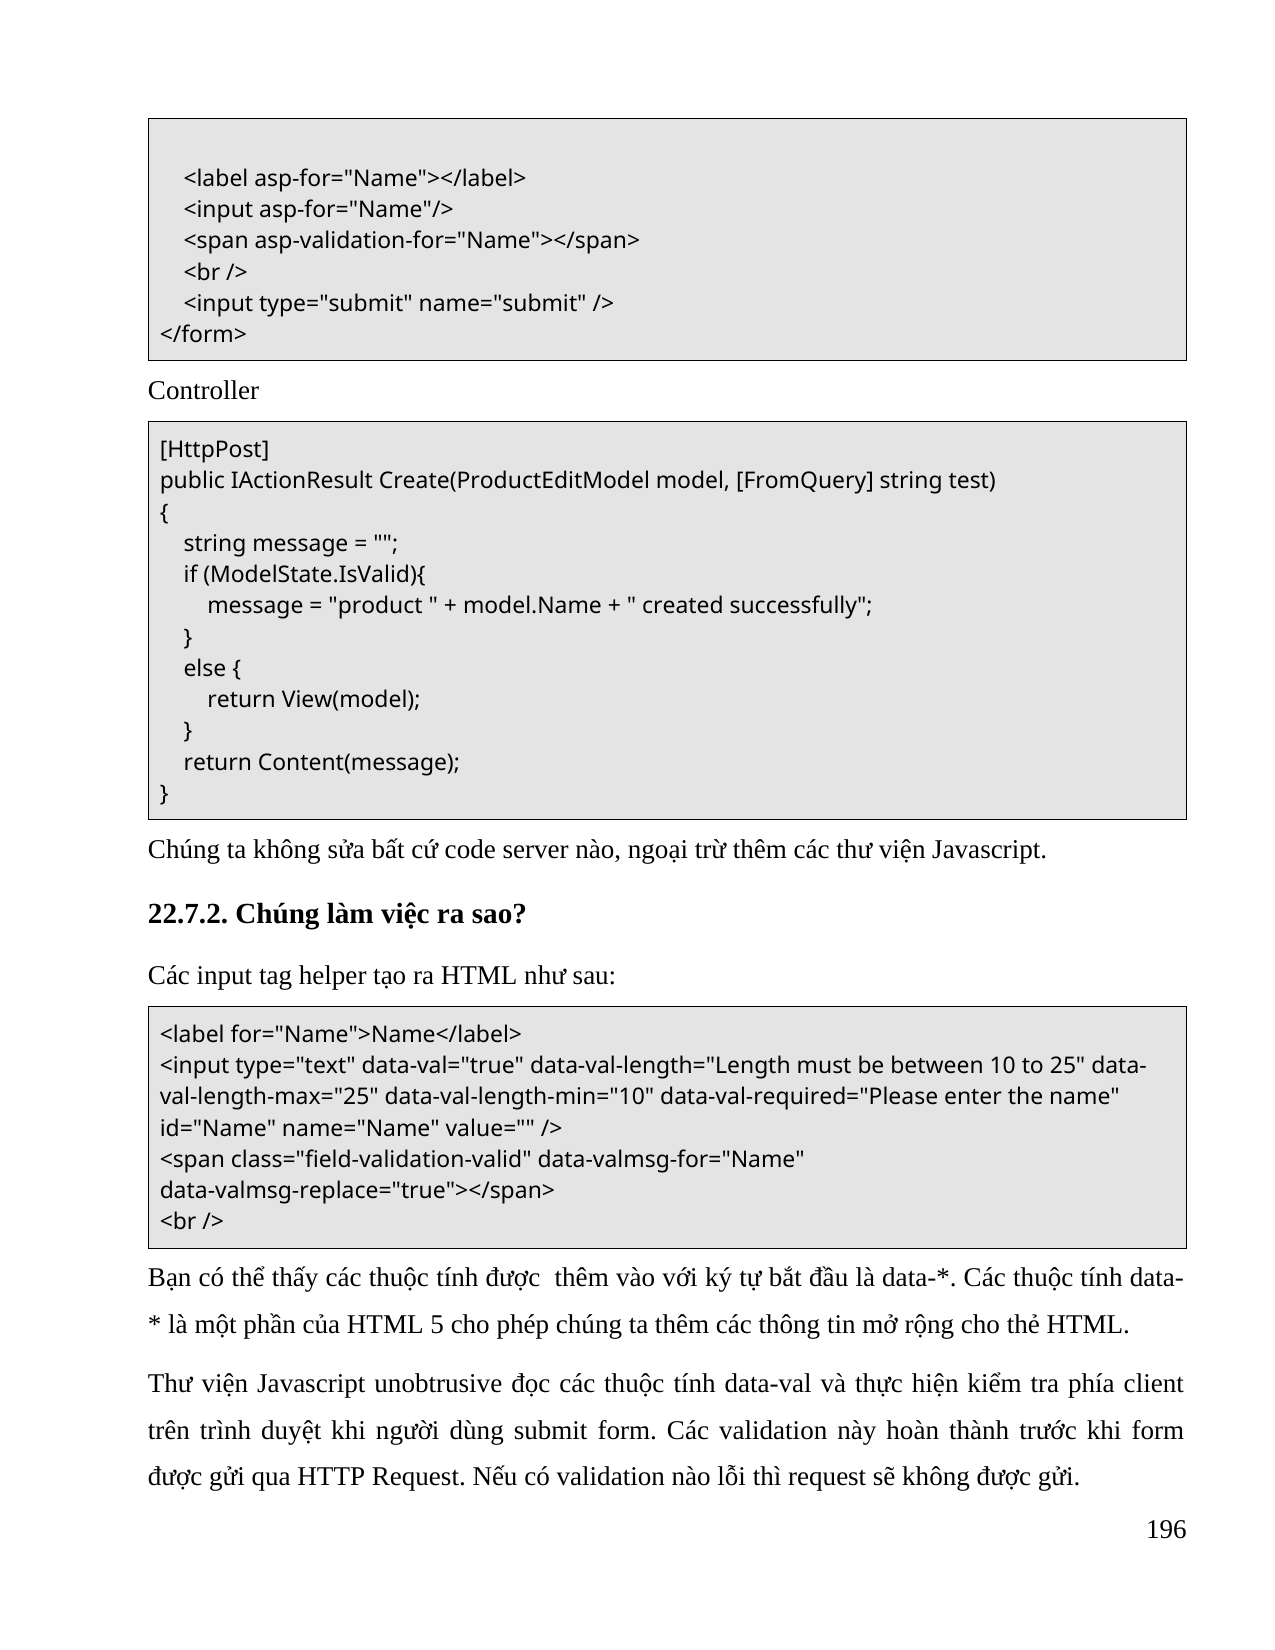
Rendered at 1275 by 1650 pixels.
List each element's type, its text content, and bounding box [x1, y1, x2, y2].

text Bạn có thể thấy các thuộc tính được thêm vào với ký tự bắt đầu là data-*. Các thuộc tính data-* là một phần của HTML 5 cho phép chúng ta thêm các thông tin mở rộng cho thẻ HTML. [148, 1261, 1186, 1339]
text Chúng ta không sửa bất cứ code server nào, ngoại trừ thêm các thư viện Javascript. [148, 833, 1186, 864]
text Các input tag helper tạo ra HTML như sau: [148, 959, 1186, 990]
text Controller [148, 374, 1186, 405]
text Thư viện Javascript unobtrusive đọc các thuộc tính data-val và thực hiện kiểm tra phía client trên trình duyệt khi người dùng submit form. Các validation này hoàn thành trước khi form được gửi qua HTTP Request. Nếu có validation nào lỗi thì request sẽ không được gửi. [148, 1367, 1186, 1492]
table_header [HttpPost] public IActionResult Create(ProductEditModel model, [FromQuery] string test) { string message = ""; if (ModelState.IsValid){ message = "product " + model.Name + " created successfully"; } else { return View(model); } return Content(message); } [149, 422, 1186, 819]
table_header <label for="Name">Name</label> <input type="text" data-val="true" data-val-length="Length must be between 10 to 25" data-val-length-max="25" data-val-length-min="10" data-val-required="Please enter the name" id="Name" name="Name" value="" /> <span class="field-validation-valid" data-valmsg-for="Name" data-valmsg-replace="true"></span> <br /> [149, 1007, 1186, 1248]
subtitle 22.7.2. Chúng làm việc ra sao? [148, 896, 1186, 929]
